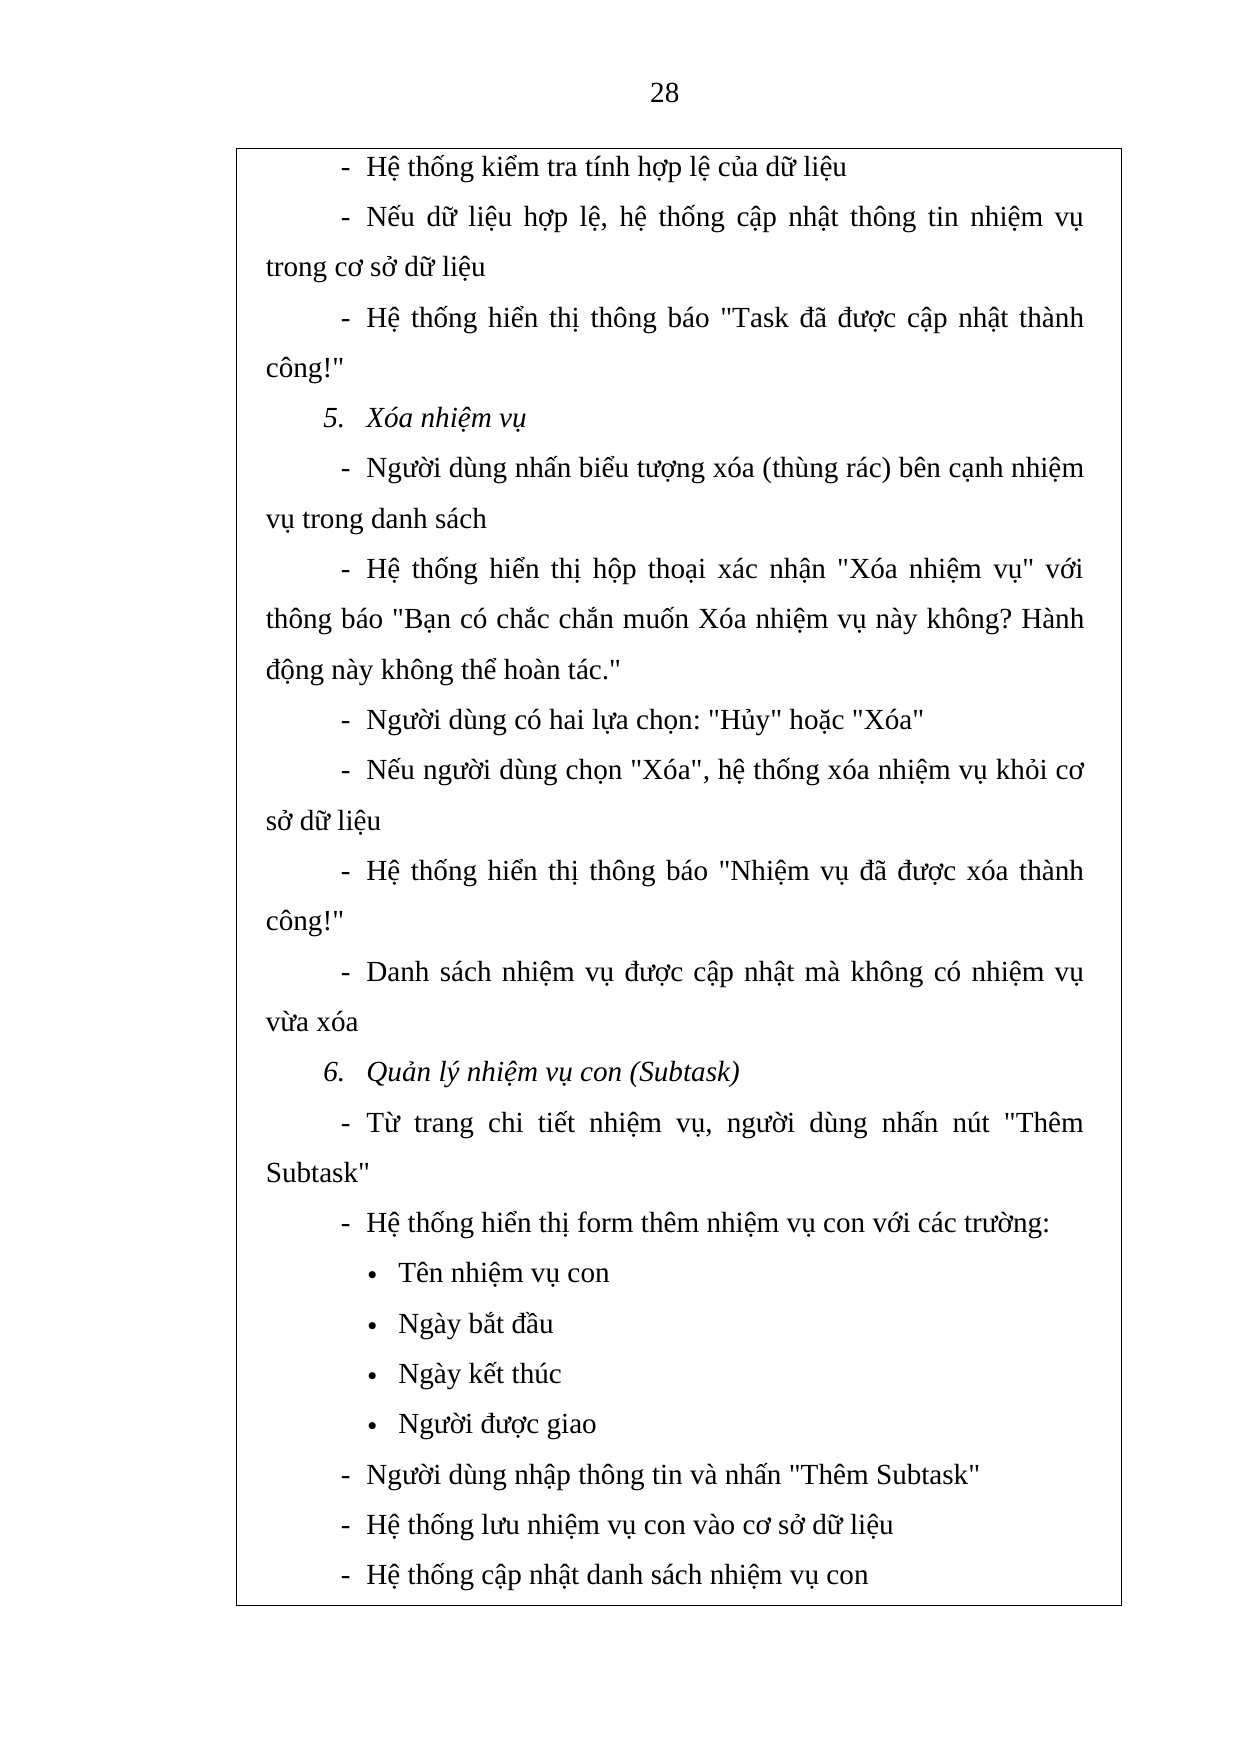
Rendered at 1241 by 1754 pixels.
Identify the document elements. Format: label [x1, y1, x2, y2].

table_header [237, 149, 1121, 1605]
